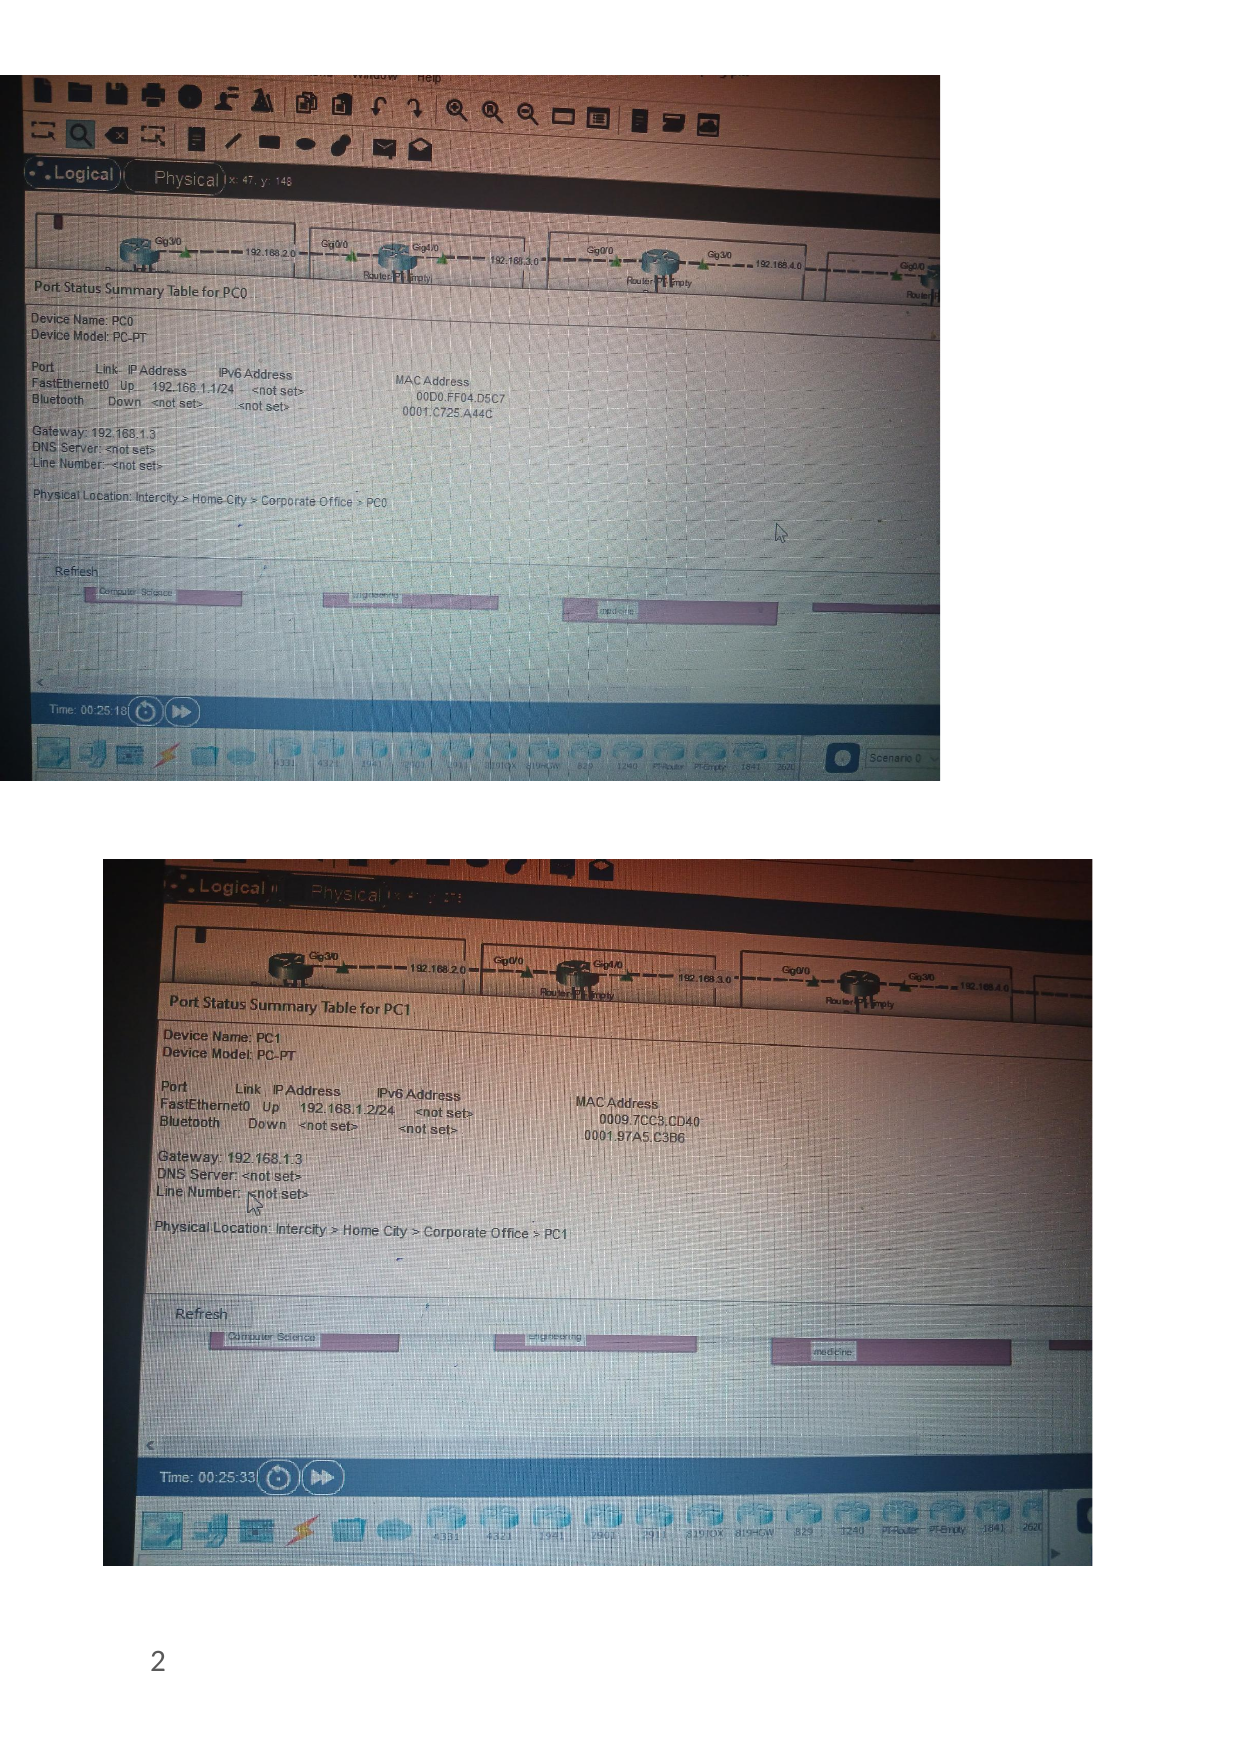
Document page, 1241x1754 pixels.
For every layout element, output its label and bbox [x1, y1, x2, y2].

picture [103, 859, 1093, 1566]
picture [0, 75, 941, 781]
